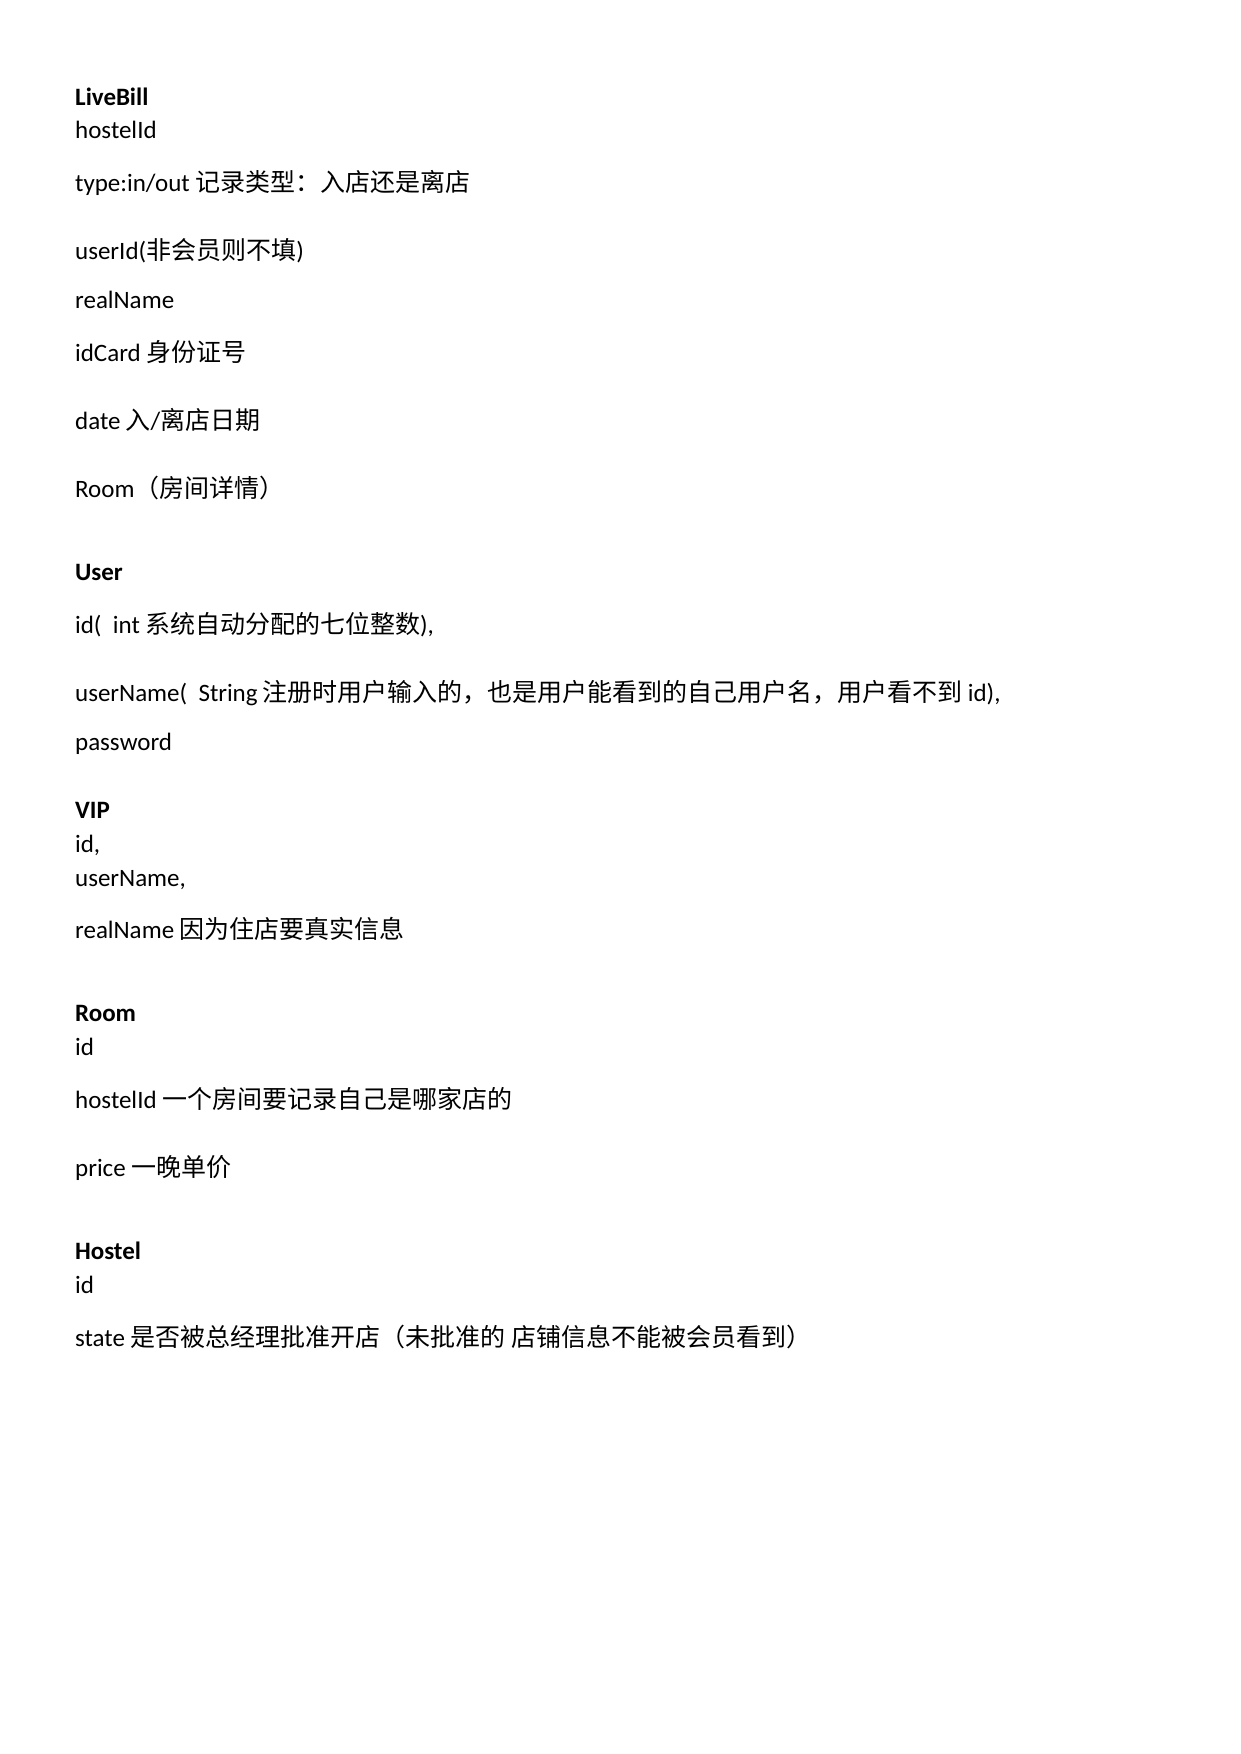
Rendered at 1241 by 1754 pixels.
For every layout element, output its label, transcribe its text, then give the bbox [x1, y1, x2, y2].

text date入/离店日期 [75, 384, 1165, 452]
text id [75, 1030, 1165, 1064]
text Room（房间详情） [75, 452, 1165, 520]
text password [75, 724, 1165, 758]
text state 是否被总经理批准开店（未批准的 店铺信息不能被会员看到） [75, 1301, 1165, 1369]
text hostelId 一个房间要记录自己是哪家店的 [75, 1064, 1165, 1132]
text id, [75, 826, 1165, 860]
text userId(非会员则不填) [75, 215, 1165, 283]
text userName( String注册时用户输入的，也是用户能看到的自己用户名，用户看不到id), [75, 656, 1165, 724]
text hostelId [75, 113, 1165, 147]
text VIP [75, 792, 1165, 826]
text User [75, 554, 1165, 588]
text userName, [75, 860, 1165, 894]
text Hostel [75, 1233, 1165, 1267]
text realName [75, 283, 1165, 317]
text price 一晚单价 [75, 1132, 1165, 1199]
text idCard 身份证号 [75, 317, 1165, 384]
text realName因为住店要真实信息 [75, 894, 1165, 962]
text LiveBill [75, 79, 1165, 113]
text id( int系统自动分配的七位整数), [75, 588, 1165, 656]
text Room [75, 996, 1165, 1030]
text type:in/out 记录类型：入店还是离店 [75, 147, 1165, 215]
text id [75, 1267, 1165, 1301]
